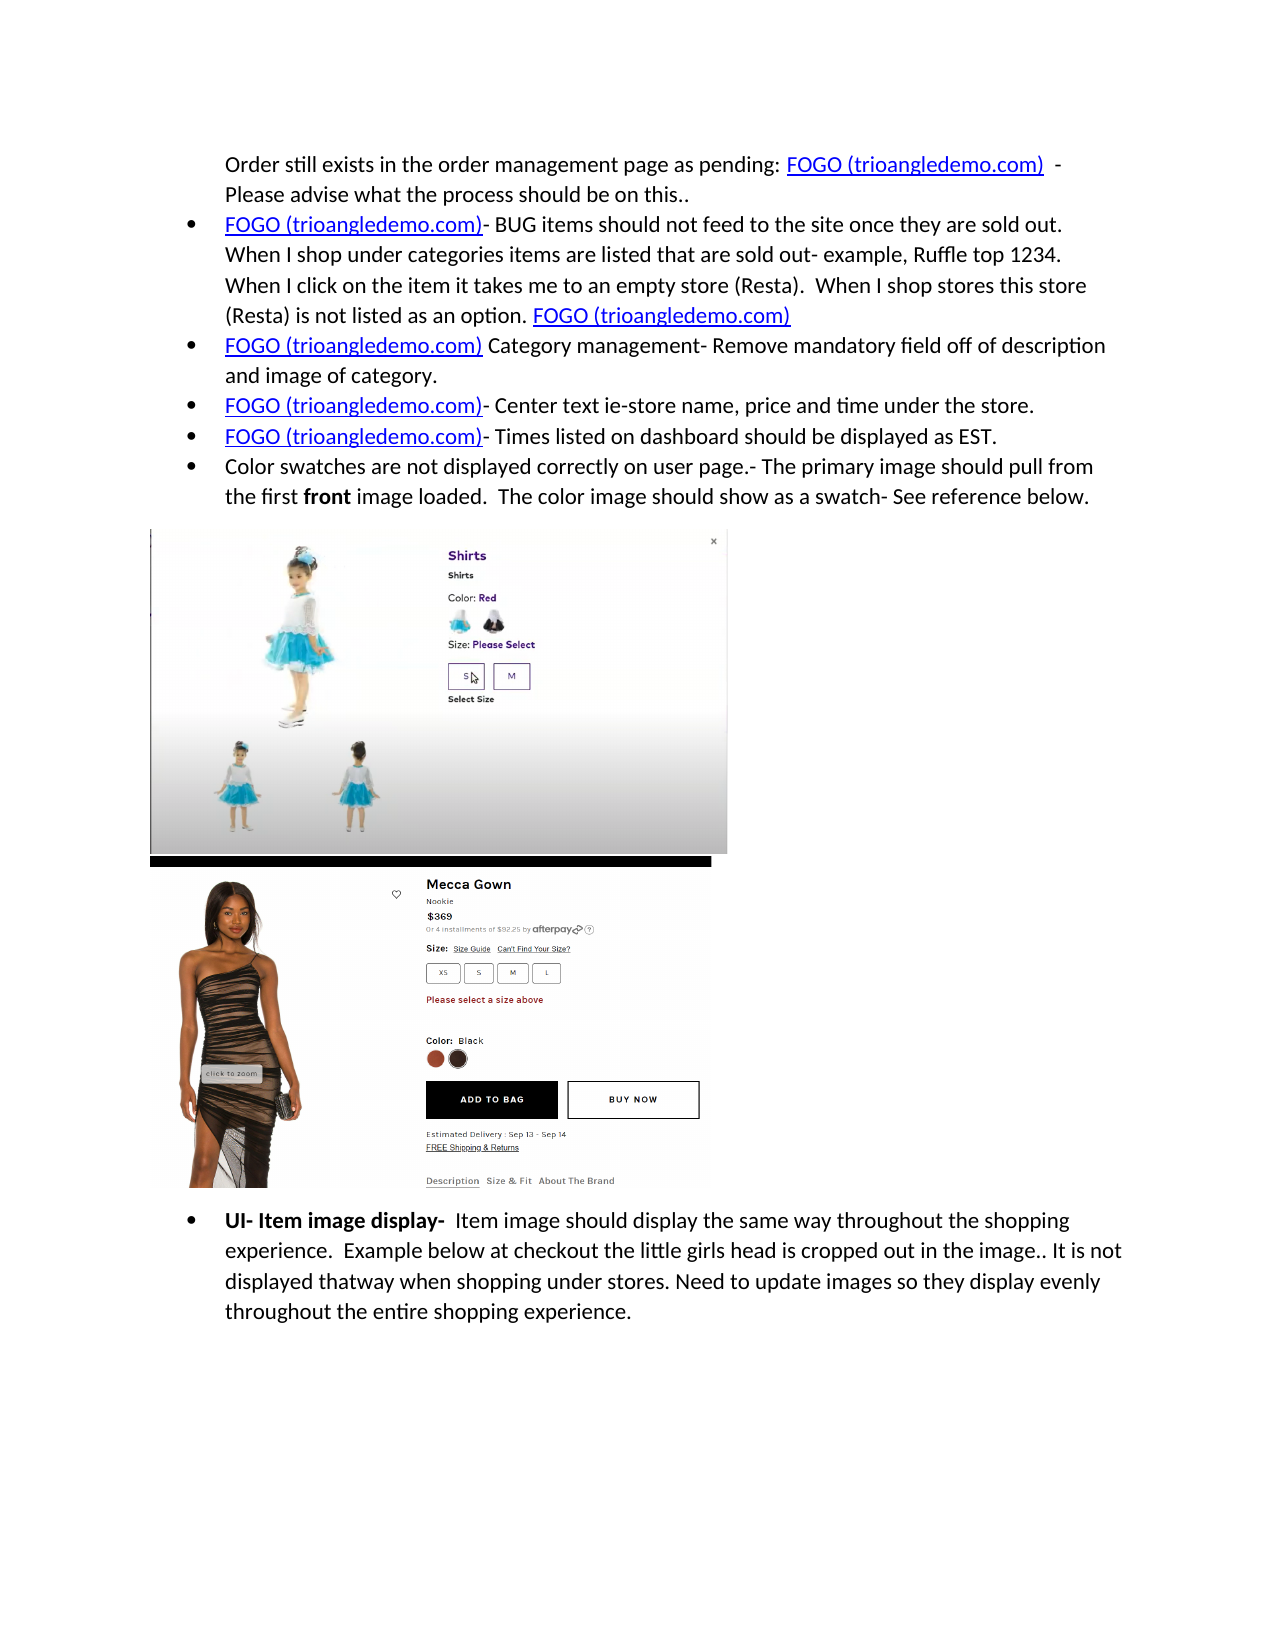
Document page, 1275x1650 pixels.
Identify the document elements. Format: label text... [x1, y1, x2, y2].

list FOGO (trioangledemo.com) Category management- Remove mandatory field off of description and image of category. [187, 331, 1125, 389]
list FOGO (trioangledemo.com)- BUG items should not feed to the site once they are sold out. When I shop under categories items are listed that are sold out- example, Ruffle top 1234. When I click on the item it takes me to an empty store (Resta). When I shop stores this store (Resta) is not listed as an option. FOGO (trioangledemo.com) [187, 210, 1125, 329]
picture [150, 856, 712, 1188]
list Order still exists in the order management page as pending: FOGO (trioangledemo.com) - Please advise what the process should be on this.. [225, 150, 1125, 208]
list Color swatches are not displayed correctly on user page.- The primary image should pull from the first front image loaded. The color image should show as a swatch- See reference below. [187, 452, 1125, 510]
list UI- Item image display- Item image should display the same way throughout the shopping experience. Example below at checkout the little girls head is cropped out in the image.. It is not displayed thatway when shopping under stores. Need to update images so they display evenly throughout the entire shopping experience. [187, 1206, 1125, 1325]
list FOGO (trioangledemo.com)- Center text ie-store name, price and time under the store. [187, 392, 1125, 420]
picture [150, 529, 728, 854]
list FOGO (trioangledemo.com)- Times listed on dashboard should be displayed as EST. [187, 422, 1125, 450]
